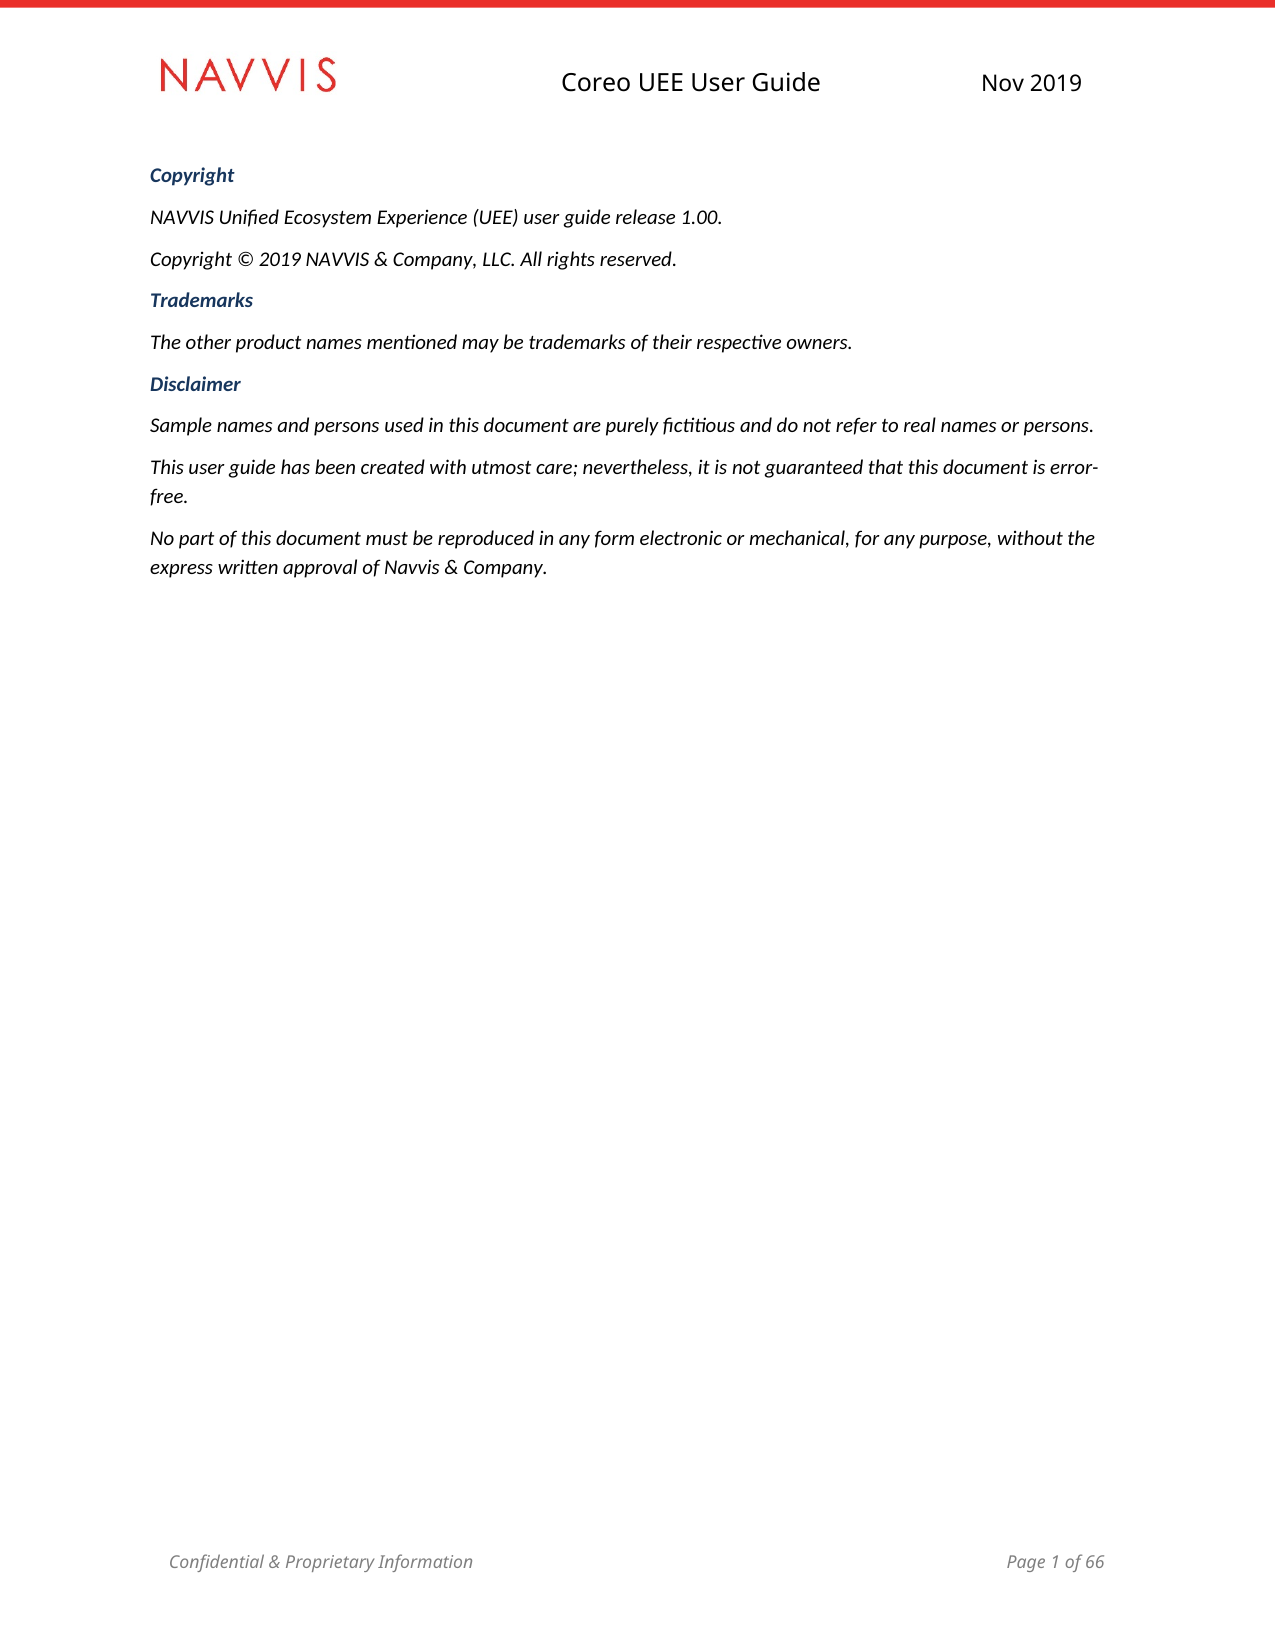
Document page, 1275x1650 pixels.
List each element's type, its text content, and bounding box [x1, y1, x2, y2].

text This user guide has been created with utmost care; nevertheless, it is not guaranteed that this document is error-free. [150, 454, 1125, 509]
text Trademarks [150, 287, 1125, 313]
text The other product names mentioned may be trademarks of their respective owners. [150, 329, 1125, 354]
text Sample names and persons used in this document are purely fictitious and do not refer to real names or persons. [150, 412, 1125, 438]
text No part of this document must be reproduced in any form electronic or mechanical, for any purpose, without the express written approval of Navvis & Company. [150, 525, 1125, 579]
text Copyright [150, 162, 1125, 188]
text NAVVIS Unified Ecosystem Experience (UEE) user guide release 1.00. [150, 204, 1125, 229]
picture [150, 51, 346, 99]
text Disclaimer [150, 371, 1125, 396]
text Copyright © 2019 NAVVIS & Company, LLC. All rights reserved. [150, 246, 1125, 271]
